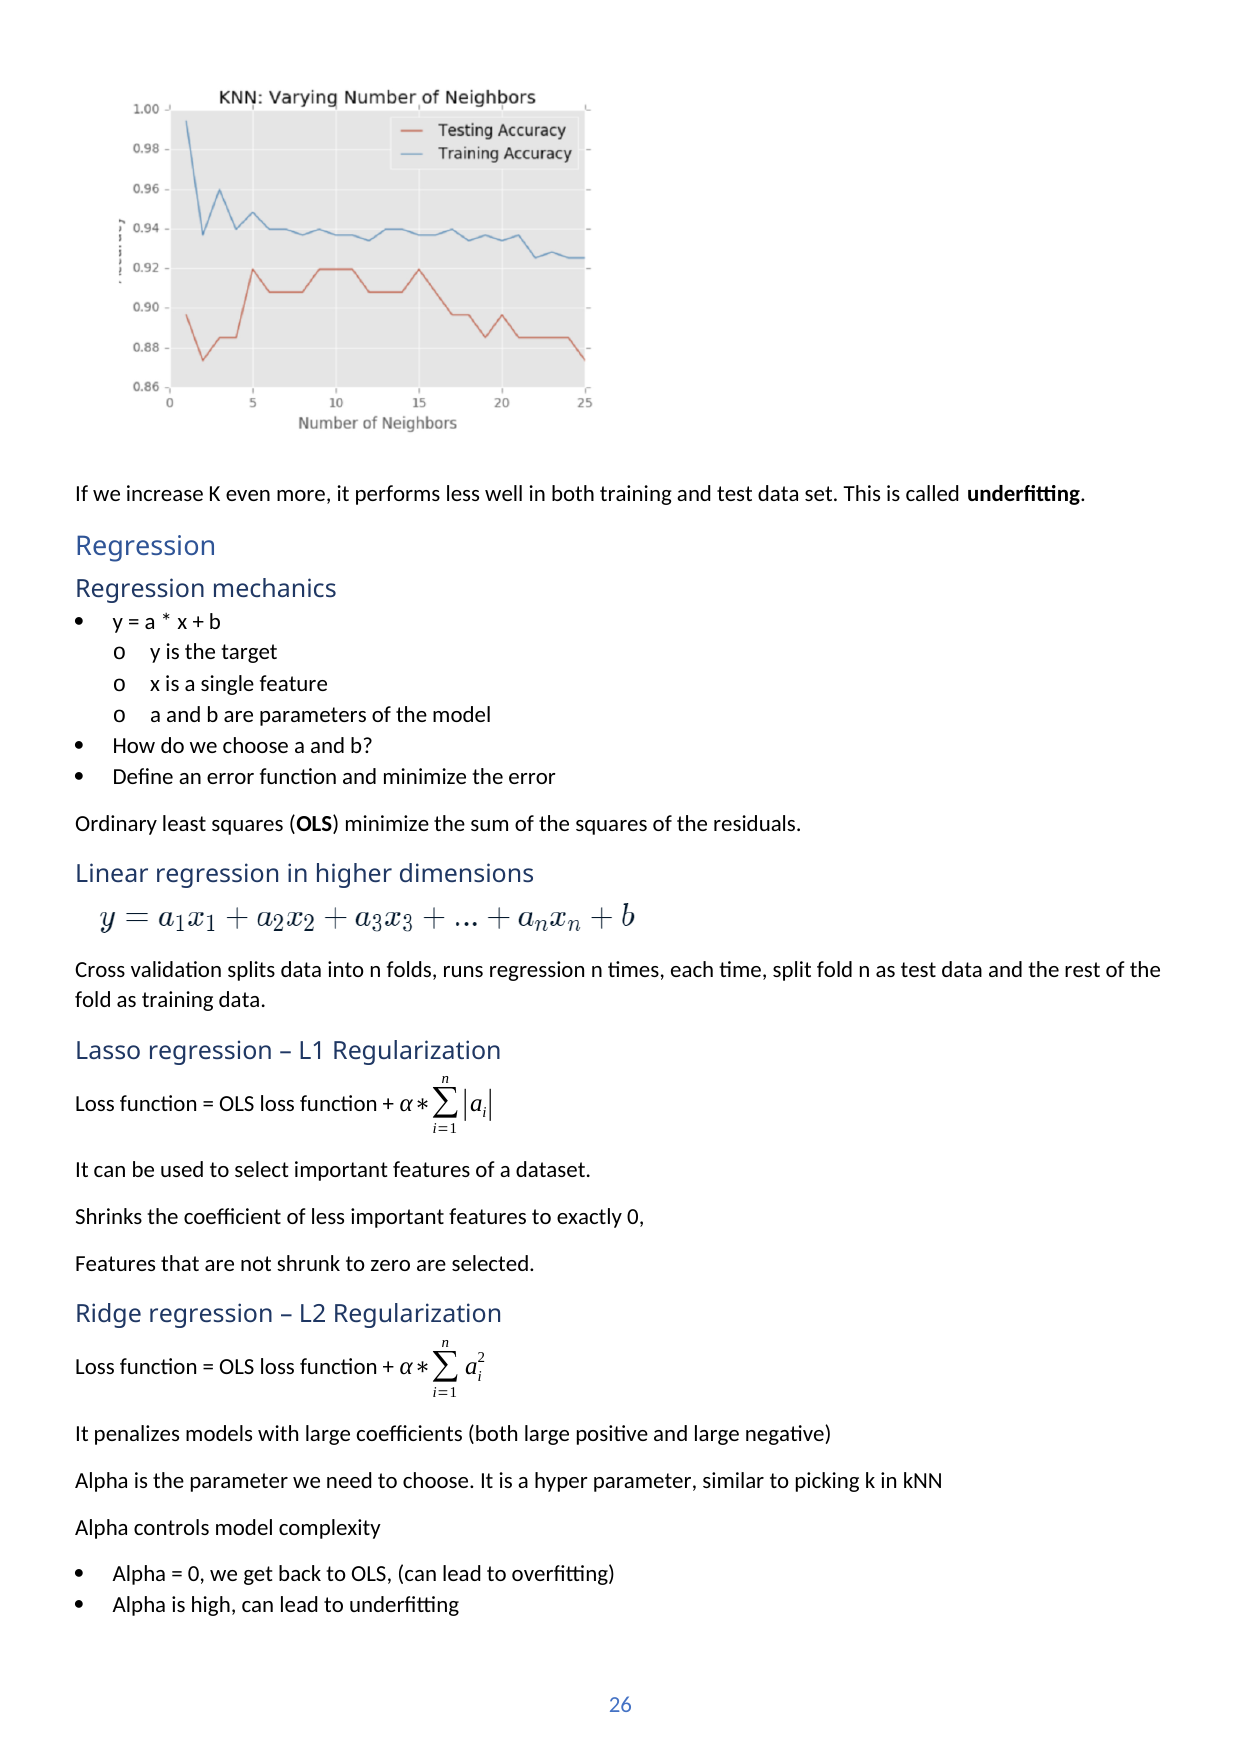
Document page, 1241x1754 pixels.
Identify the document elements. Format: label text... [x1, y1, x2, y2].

text Alpha controls model complexity [75, 1513, 1165, 1541]
text Shrinks the coefficient of less important features to exactly 0, [75, 1202, 1165, 1230]
list y is the target [112, 637, 1165, 666]
picture [75, 75, 702, 461]
subtitle Regression mechanics [75, 570, 1165, 604]
list Alpha = 0, we get back to OLS, (can lead to overfitting) [75, 1559, 1165, 1588]
text Loss function = OLS loss function + [75, 1069, 1165, 1137]
subtitle Linear regression in higher dimensions [75, 856, 1165, 890]
text Ordinary least squares (OLS) minimize the sum of the squares of the residuals. [75, 809, 1165, 837]
text Features that are not shrunk to zero are selected. [75, 1249, 1165, 1277]
text It penalizes models with large coefficients (both large positive and large negative) [75, 1419, 1165, 1447]
list Alpha is high, can lead to underfitting [75, 1590, 1165, 1618]
list y = a * x + b [75, 607, 1165, 635]
list Define an error function and minimize the error [75, 762, 1165, 790]
picture [75, 892, 670, 954]
text It can be used to select important features of a dataset. [75, 1155, 1165, 1183]
list x is a single feature [112, 669, 1165, 698]
text Loss function = OLS loss function + [75, 1333, 1165, 1400]
subtitle Regression [75, 526, 1165, 563]
subtitle Ridge regression – L2 Regularization [75, 1296, 1165, 1330]
text Alpha is the parameter we need to choose. It is a hyper parameter, similar to picking k in kNN [75, 1466, 1165, 1494]
subtitle Lasso regression – L1 Regularization [75, 1032, 1165, 1067]
list How do we choose a and b? [75, 732, 1165, 760]
list a and b are parameters of the model [112, 700, 1165, 729]
text If we increase K even more, it performs less well in both training and test data set. This is called underfitting. [75, 479, 1165, 507]
